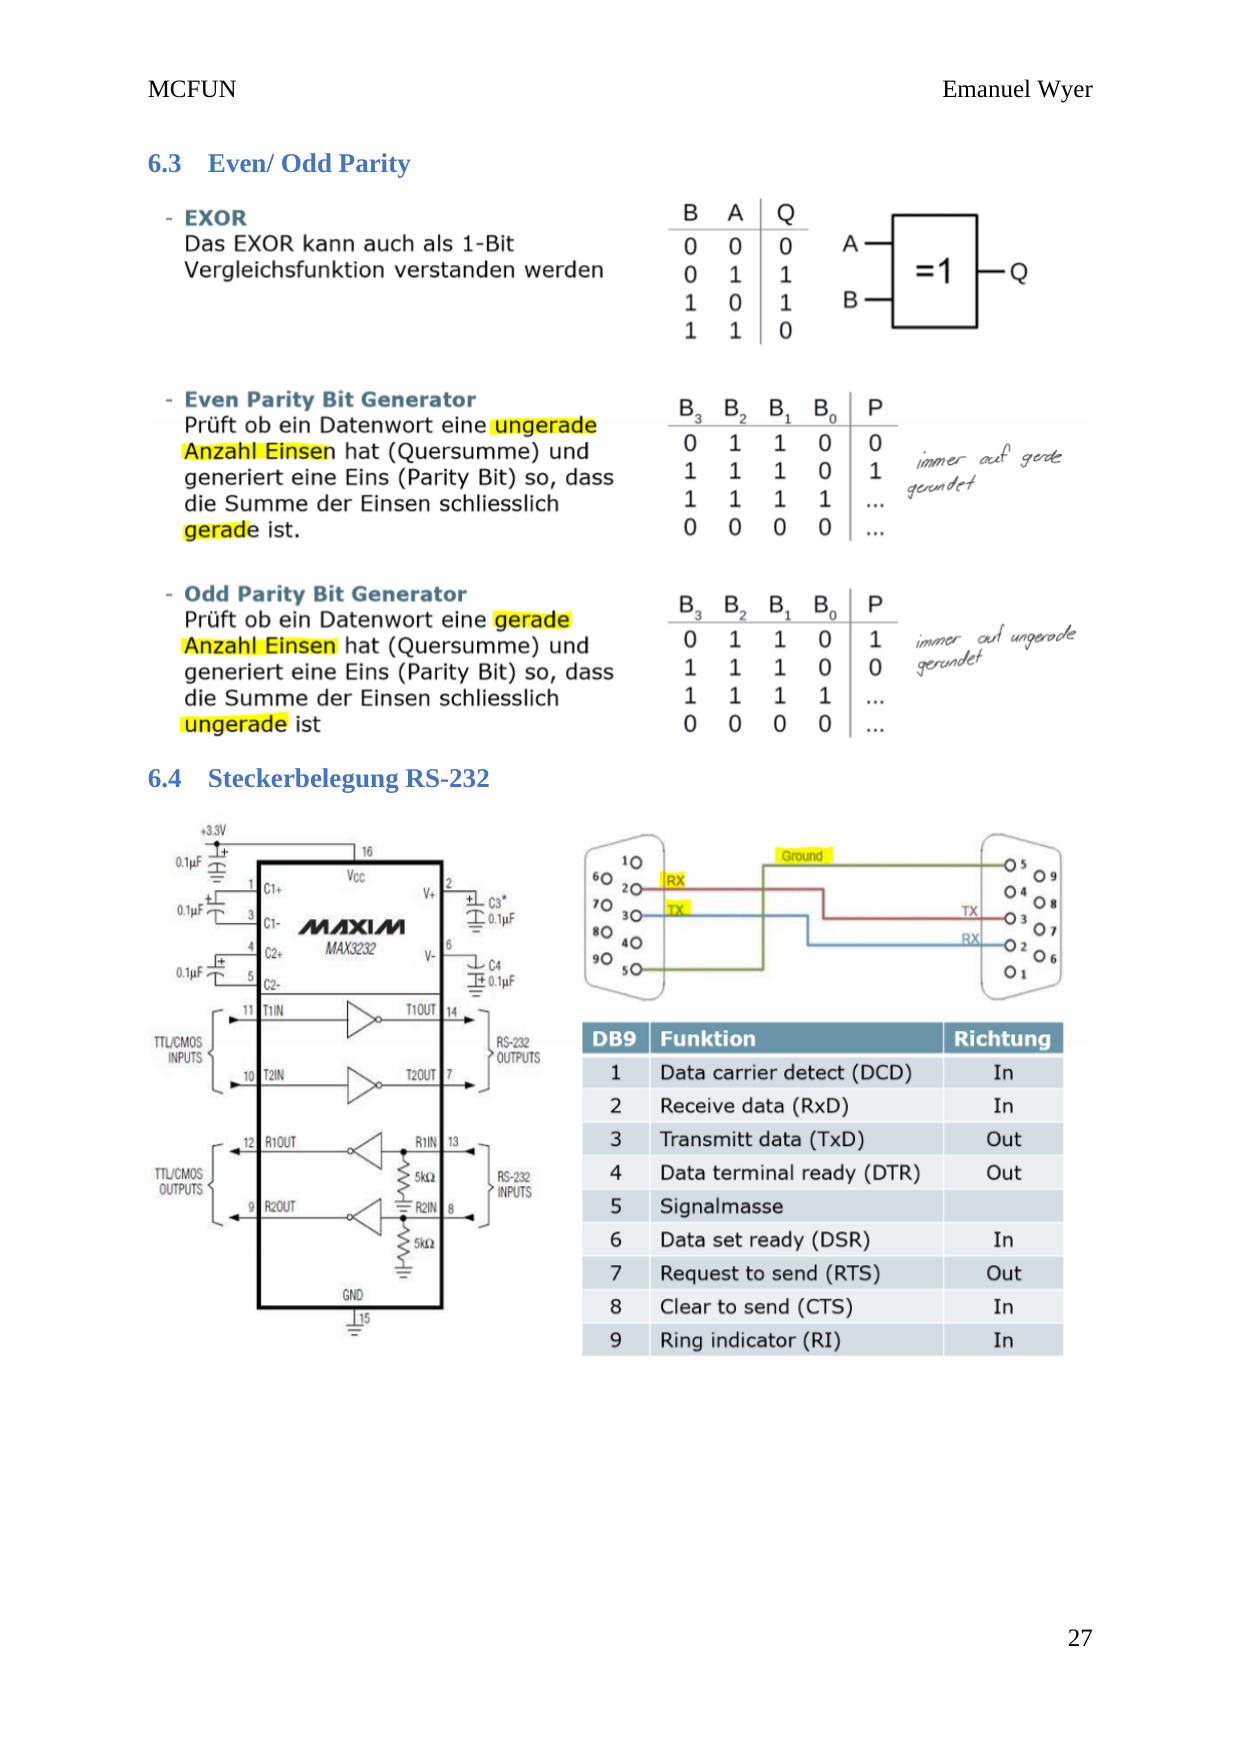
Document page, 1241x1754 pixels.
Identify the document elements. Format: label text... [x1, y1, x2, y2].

subtitle Steckerbelegung RS-232 [148, 762, 1093, 793]
picture [147, 191, 1093, 746]
subtitle Even/ Odd Parity [148, 148, 1093, 179]
picture [147, 805, 1093, 1372]
